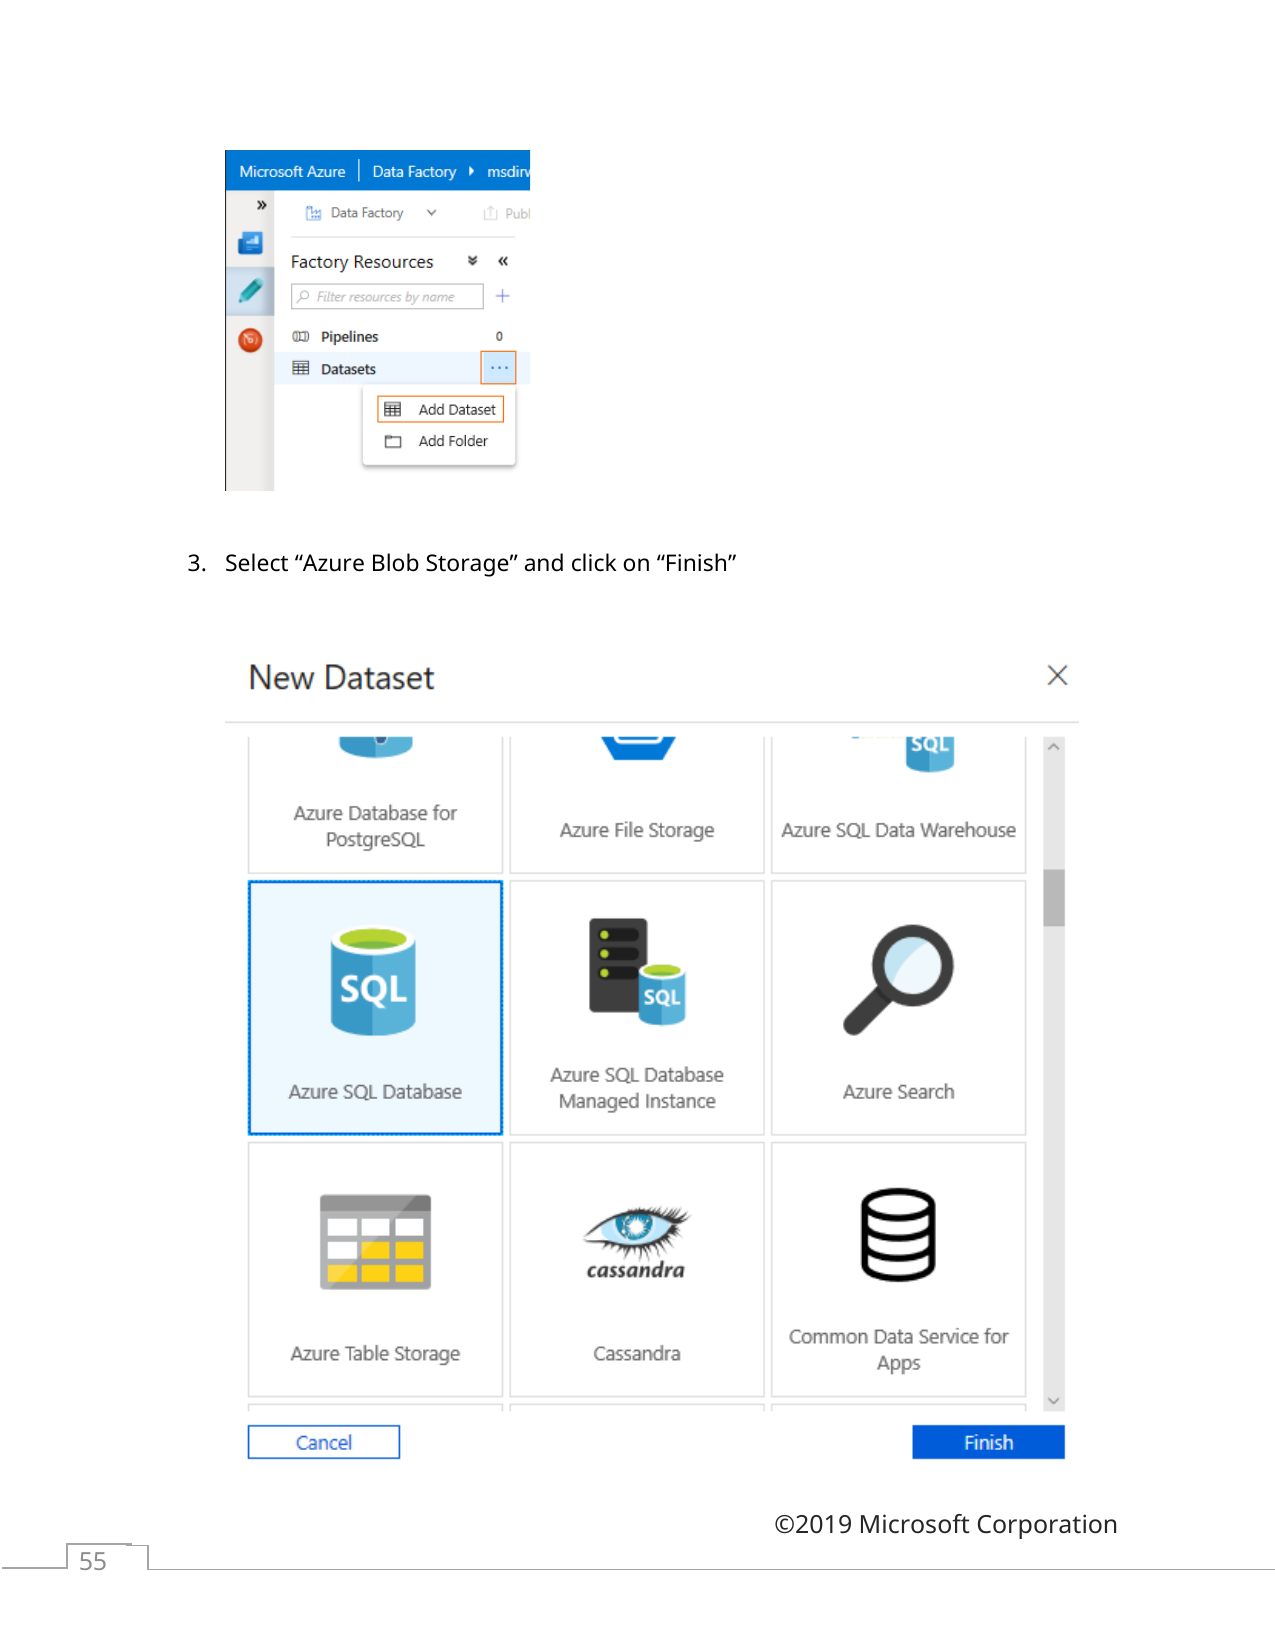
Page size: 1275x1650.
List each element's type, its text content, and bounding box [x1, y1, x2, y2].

picture [225, 150, 530, 491]
list Select “Azure Blob Storage” and click on “Finish” [187, 547, 1125, 578]
picture [225, 634, 1079, 1470]
